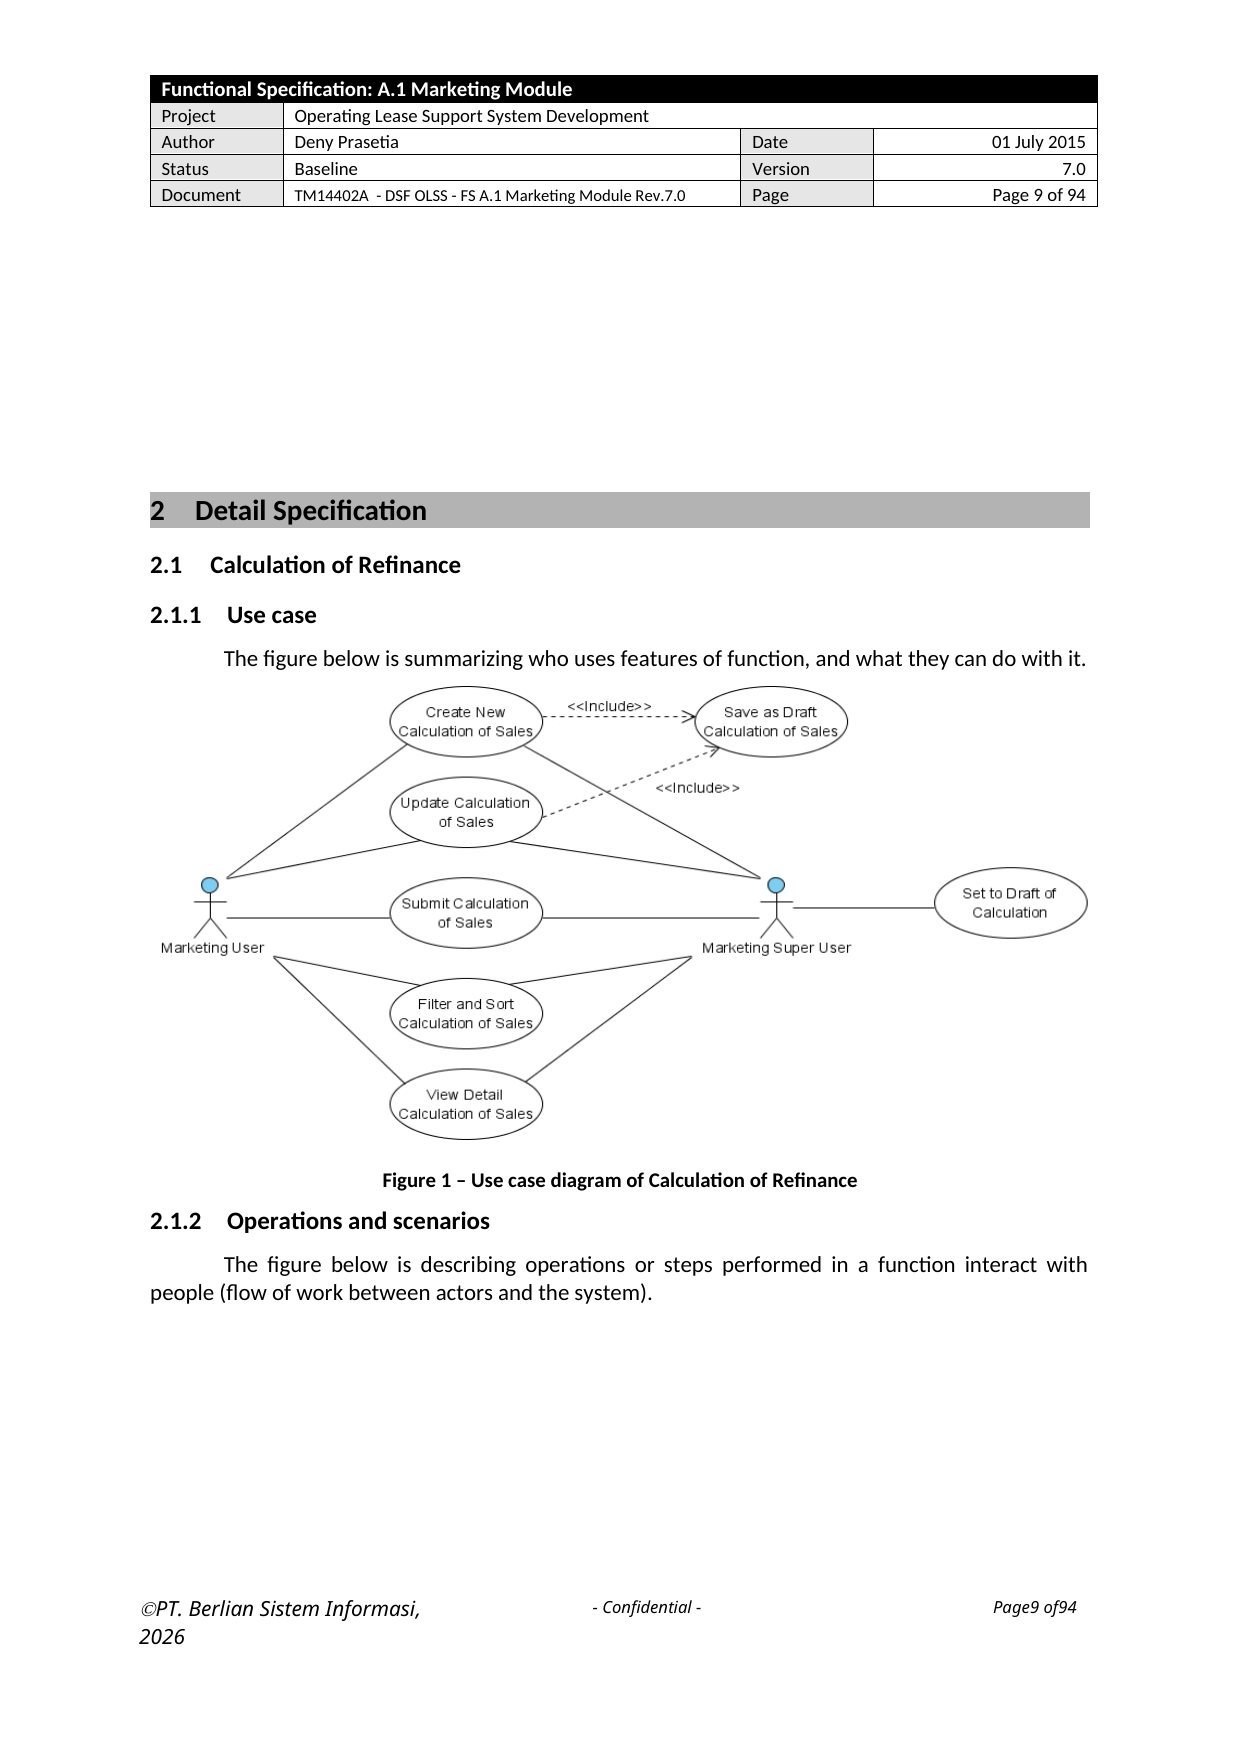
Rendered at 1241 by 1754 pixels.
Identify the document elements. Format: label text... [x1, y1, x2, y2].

subtitle Use case [150, 600, 1090, 630]
subtitle Detail Specification [150, 492, 1090, 528]
text The figure below is summarizing who uses features of function, and what they can do with it. [150, 644, 1090, 672]
subtitle Calculation of Refinance [150, 549, 1090, 579]
text The figure below is describing operations or steps performed in a function interact with people (flow of work between actors and the system). [150, 1250, 1090, 1306]
picture [150, 684, 1091, 1143]
subtitle Operations and scenarios [150, 1205, 1090, 1236]
text Figure 1 – Use case diagram of Calculation of Refinance [150, 1167, 1090, 1193]
